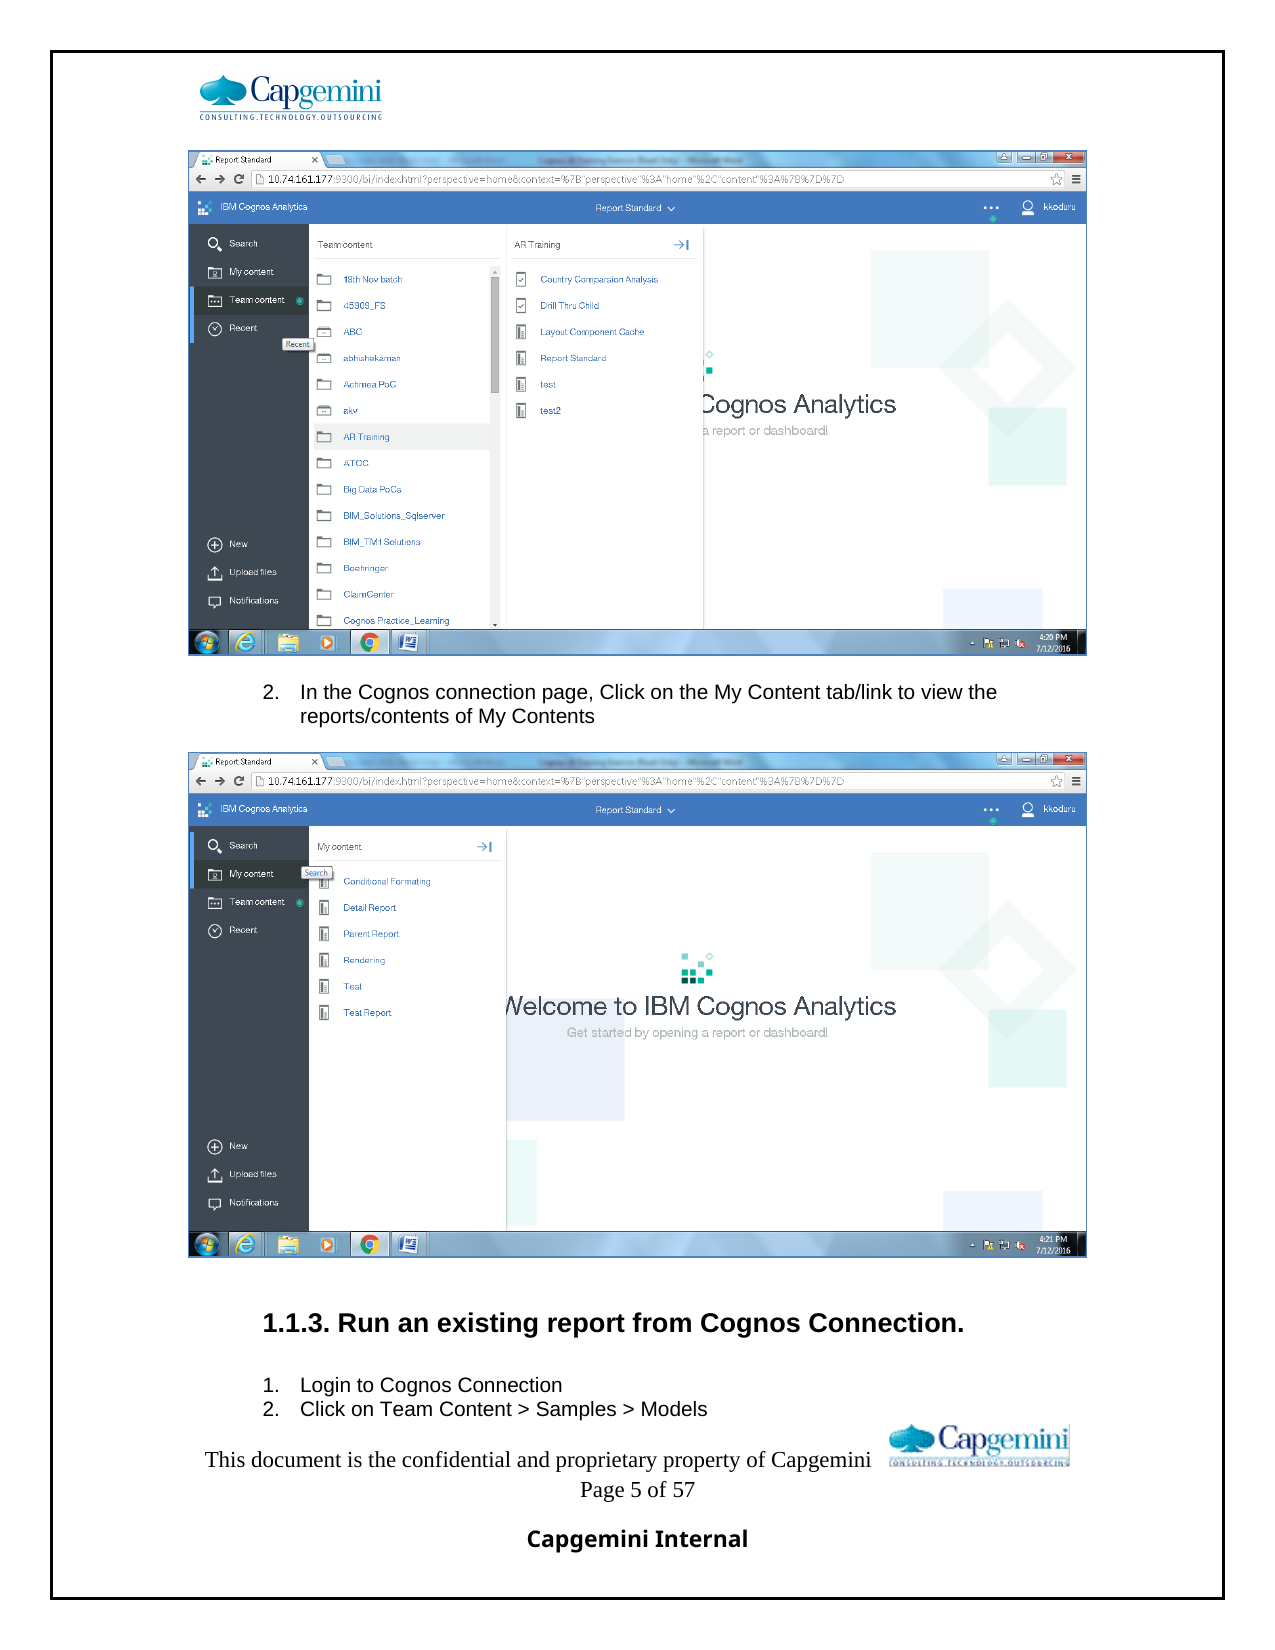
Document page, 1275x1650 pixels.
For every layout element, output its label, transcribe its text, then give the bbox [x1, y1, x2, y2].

list In the Cognos connection page, Click on the My Content tab/link to view the reports/contents of My Contents [262, 680, 1087, 728]
picture [189, 152, 1086, 654]
list Login to Cognos Connection [262, 1373, 1087, 1397]
picture [189, 753, 1086, 1256]
list Click on Team Content > Samples > Models [187, 1397, 1087, 1421]
subtitle Run an existing report from Cognos Connection. [262, 1307, 1087, 1338]
picture [889, 1424, 1071, 1468]
